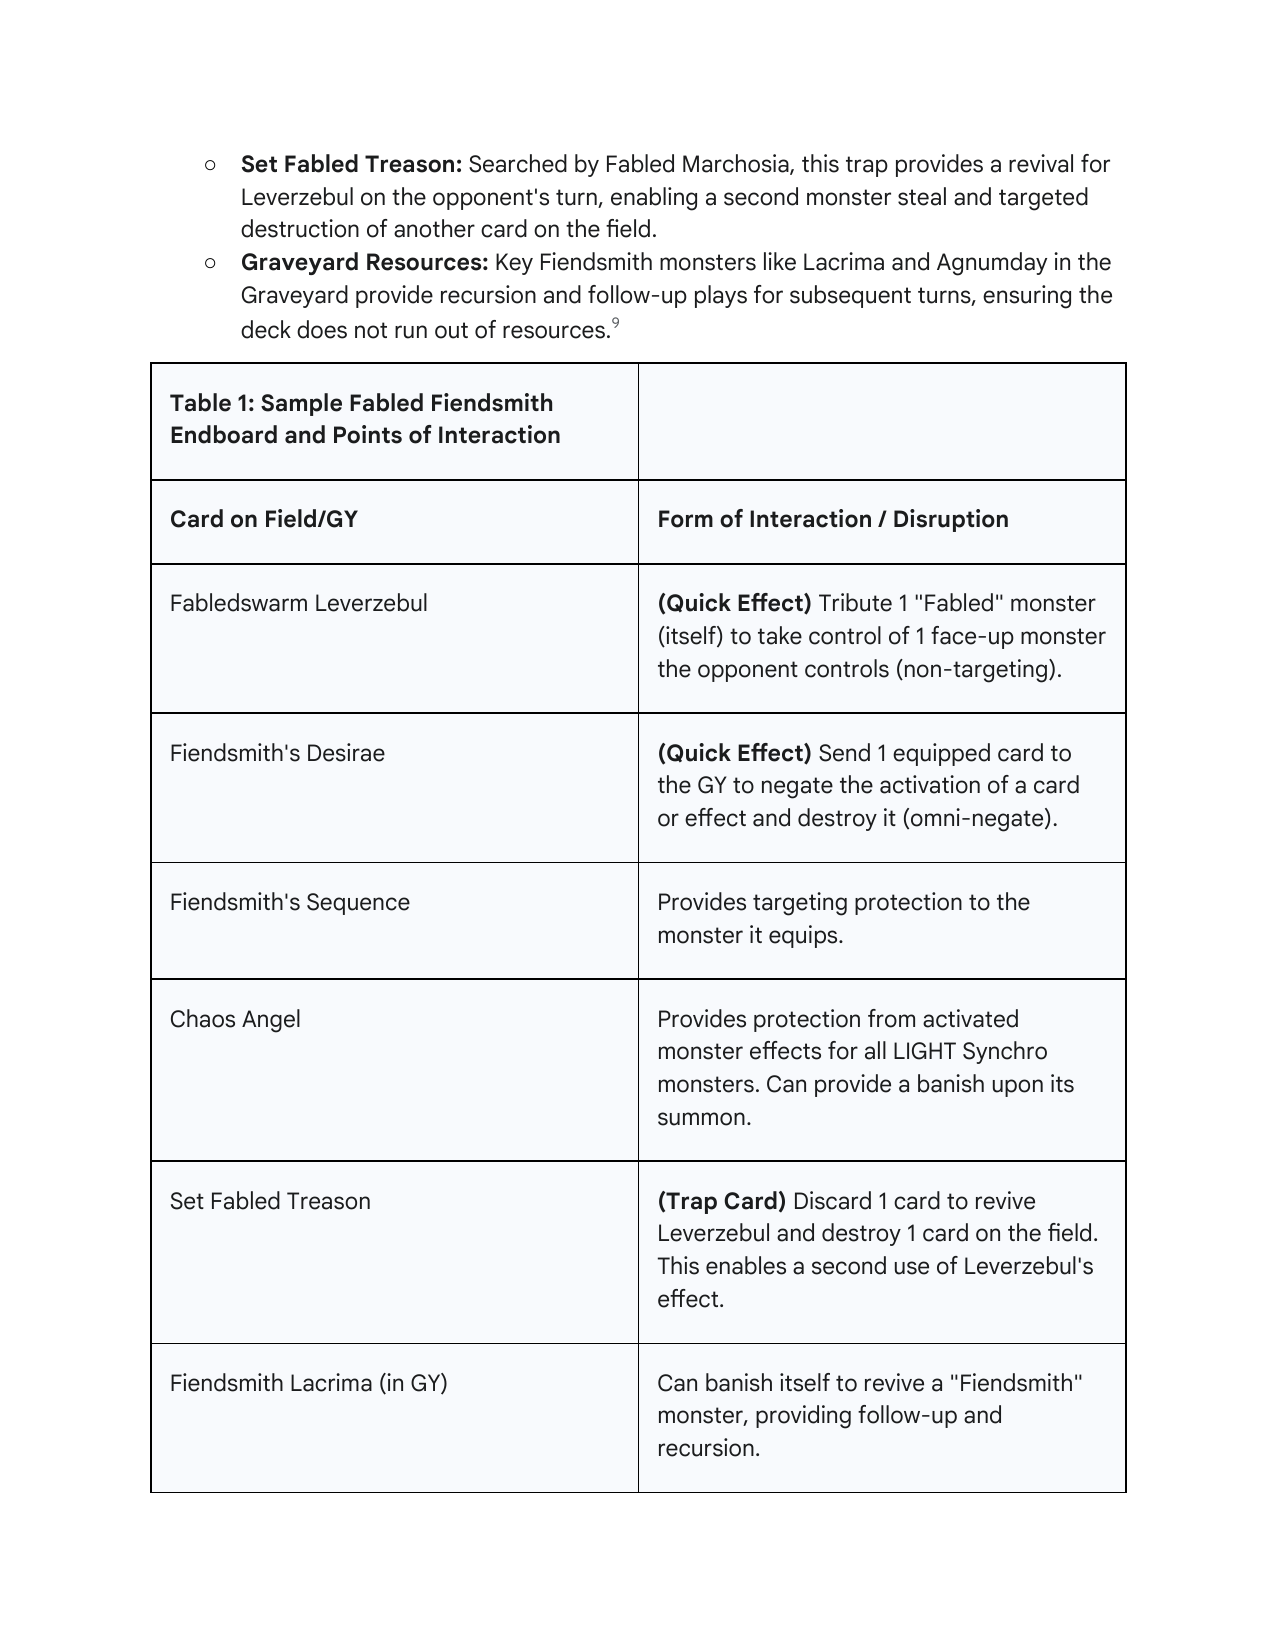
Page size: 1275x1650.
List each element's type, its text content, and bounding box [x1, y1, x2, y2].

table_cell Fiendsmith's Desirae [152, 714, 638, 862]
table_cell Form of Interaction / Disruption [639, 481, 1125, 563]
table_cell Can banish itself to revive a "Fiendsmith" monster, providing follow-up and recursion. [639, 1344, 1125, 1492]
table_cell Provides targeting protection to the monster it equips. [639, 863, 1125, 978]
table_cell Provides protection from activated monster effects for all LIGHT Synchro monsters. Can provide a banish upon its summon. [639, 980, 1125, 1160]
table_cell Chaos Angel [152, 980, 638, 1160]
list Graveyard Resources: Key Fiendsmith monsters like Lacrima and Agnumday in the Graveyard provide recursion and follow-up plays for subsequent turns, ensuring the deck does not run out of resources.9 [203, 248, 1125, 345]
table_cell Card on Field/GY [152, 481, 638, 563]
table_cell Fiendsmith's Sequence [152, 863, 638, 978]
table_header Table 1: Sample Fabled Fiendsmith Endboard and Points of Interaction [152, 364, 638, 479]
table_cell (Quick Effect) Tribute 1 "Fabled" monster (itself) to take control of 1 face-up monster the opponent controls (non-targeting). [639, 565, 1125, 712]
table_cell Fabledswarm Leverzebul [152, 565, 638, 712]
list Set Fabled Treason: Searched by Fabled Marchosia, this trap provides a revival for Leverzebul on the opponent's turn, enabling a second monster steal and targeted destruction of another card on the field. [203, 150, 1125, 244]
table_cell Set Fabled Treason [152, 1162, 638, 1342]
table_cell Fiendsmith Lacrima (in GY) [152, 1344, 638, 1492]
table_header [639, 364, 1125, 479]
table_cell (Quick Effect) Send 1 equipped card to the GY to negate the activation of a card or effect and destroy it (omni-negate). [639, 714, 1125, 862]
table_cell (Trap Card) Discard 1 card to revive Leverzebul and destroy 1 card on the field. This enables a second use of Leverzebul's effect. [639, 1162, 1125, 1342]
